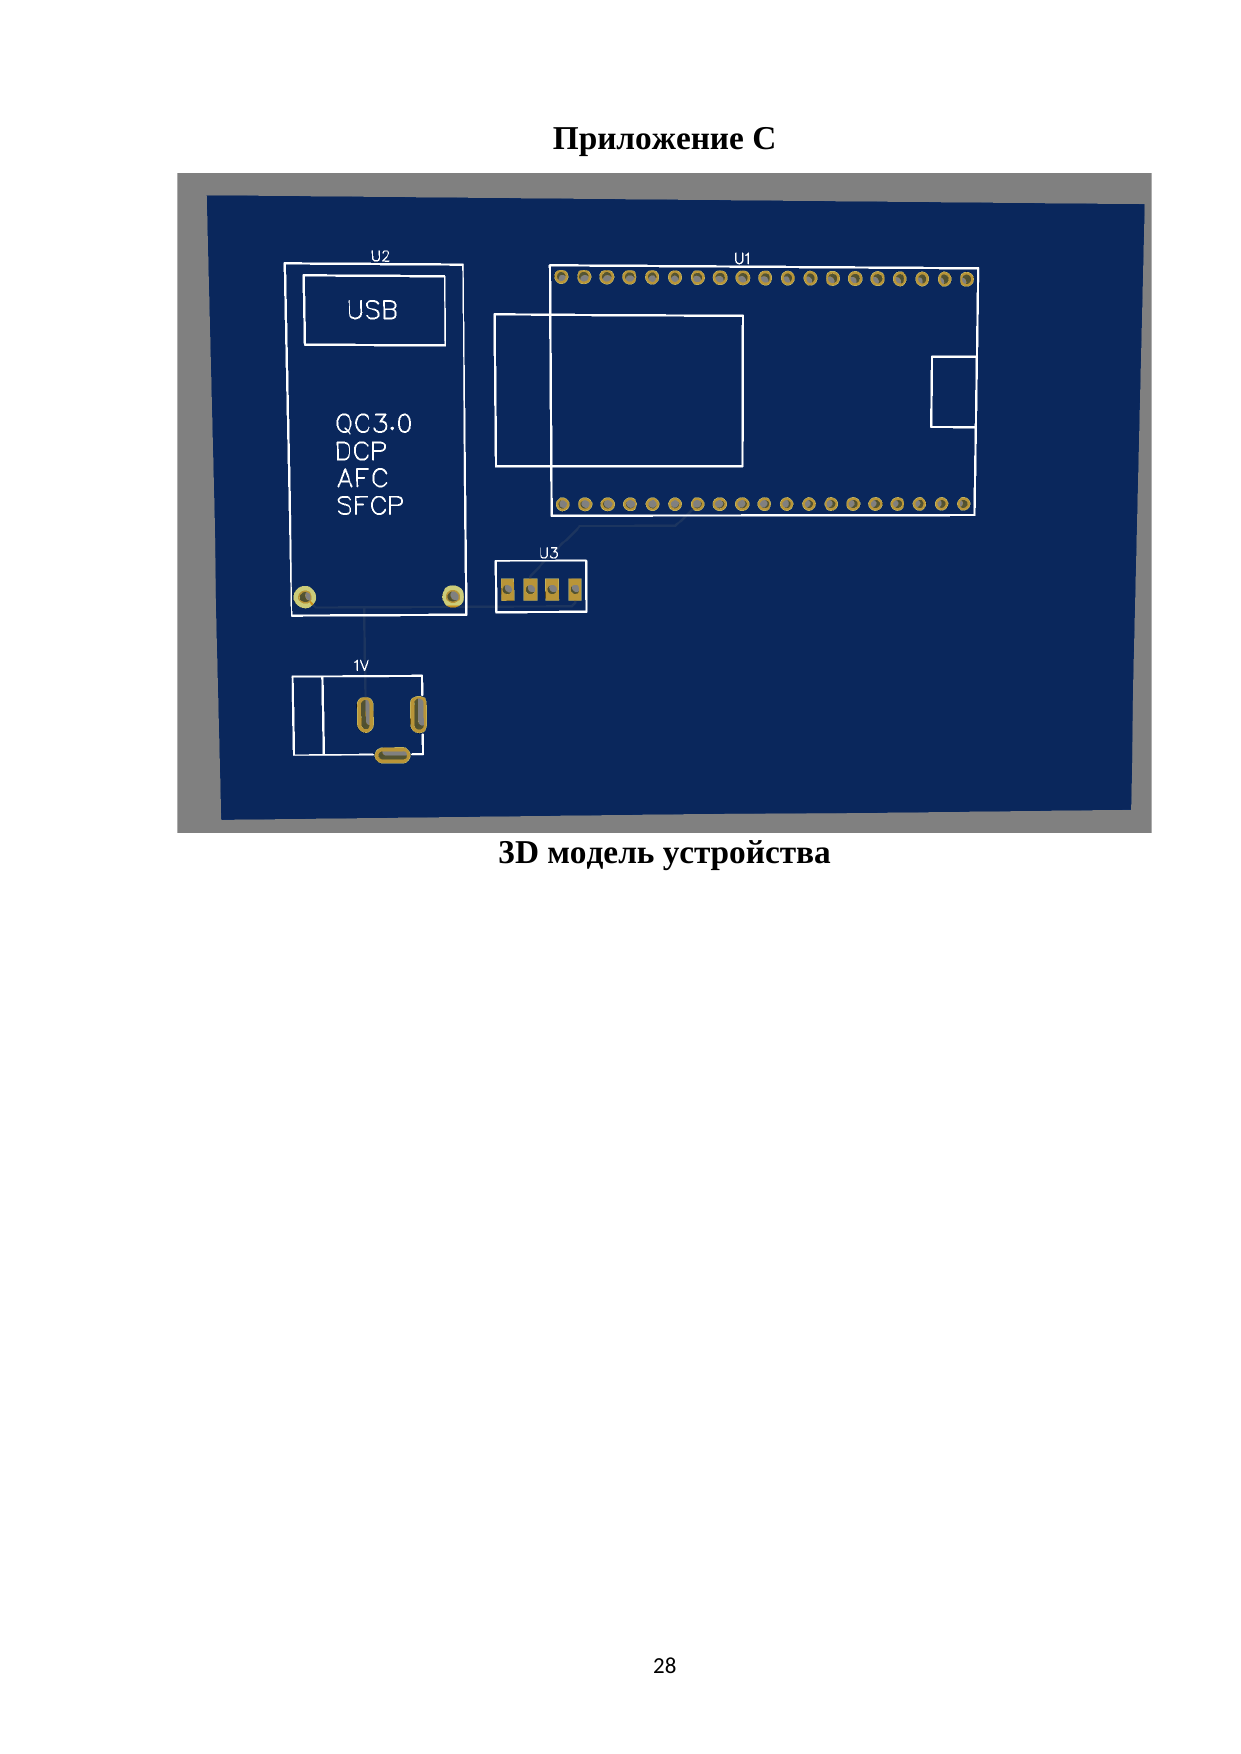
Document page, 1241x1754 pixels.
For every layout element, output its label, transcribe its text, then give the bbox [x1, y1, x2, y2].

text Приложение C [177, 118, 1152, 156]
picture [177, 173, 1152, 833]
text 3D модель устройства [177, 833, 1152, 871]
